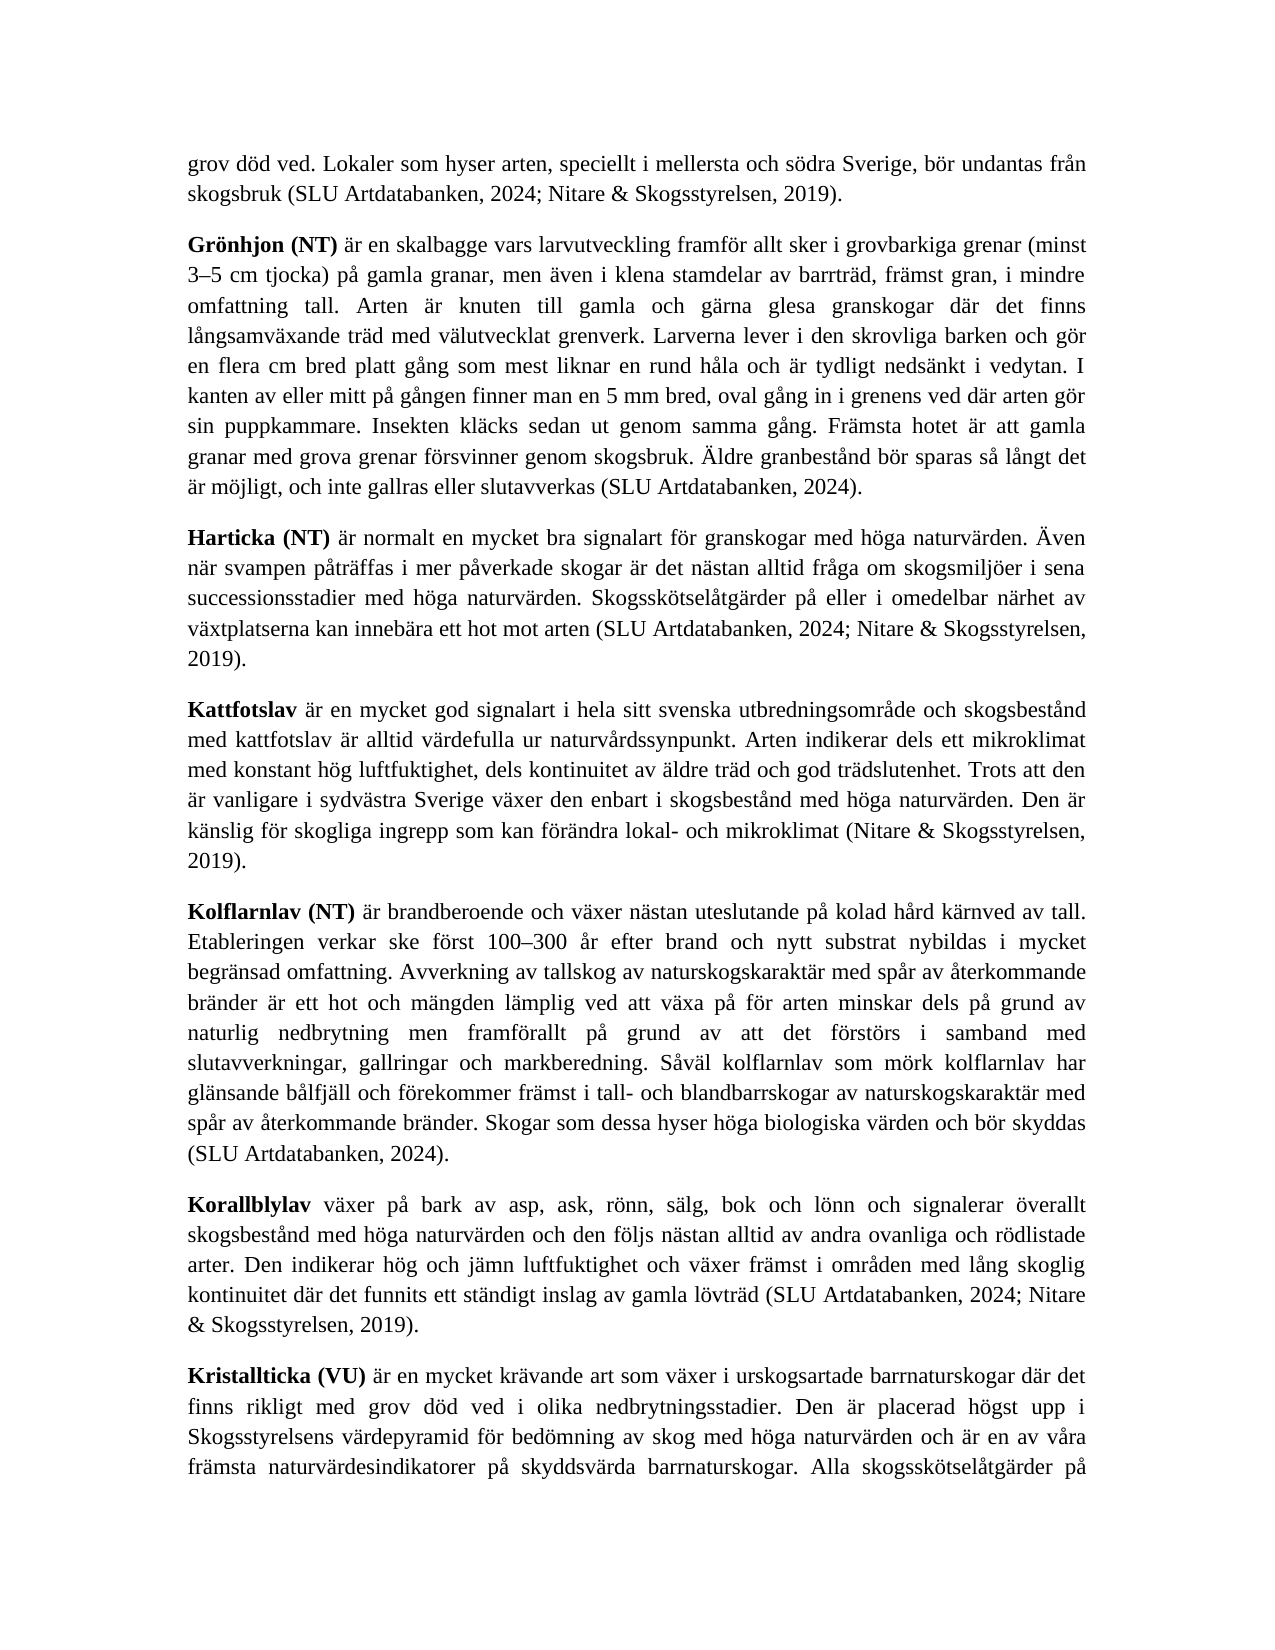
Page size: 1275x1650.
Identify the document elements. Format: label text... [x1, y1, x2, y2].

text Grönhjon (NT) är en skalbagge vars larvutveckling framför allt sker i grovbarkiga grenar (minst 3–5 cm tjocka) på gamla granar, men även i klena stamdelar av barrträd, främst gran, i mindre omfattning tall. Arten är knuten till gamla och gärna glesa granskogar där det finns långsamväxande träd med välutvecklat grenverk. Larverna lever i den skrovliga barken och gör en flera cm bred platt gång som mest liknar en rund håla och är tydligt nedsänkt i vedytan. I kanten av eller mitt på gången finner man en 5 mm bred, oval gång in i grenens ved där arten gör sin puppkammare. Insekten kläcks sedan ut genom samma gång. Främsta hotet är att gamla granar med grova grenar försvinner genom skogsbruk. Äldre granbestånd bör sparas så långt det är möjligt, och inte gallras eller slutavverkas (SLU Artdatabanken, 2024). [187, 231, 1087, 499]
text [187, 150, 1087, 207]
text Korallblylav växer på bark av asp, ask, rönn, sälg, bok och lönn och signalerar överallt skogsbestånd med höga naturvärden och den följs nästan alltid av andra ovanliga och rödlistade arter. Den indikerar hög och jämn luftfuktighet och växer främst i områden med lång skoglig kontinuitet där det funnits ett ständigt inslag av gamla lövträd (SLU Artdatabanken, 2024; Nitare & Skogsstyrelsen, 2019). [187, 1191, 1087, 1338]
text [187, 1362, 1087, 1479]
text Kattfotslav är en mycket god signalart i hela sitt svenska utbredningsområde och skogsbestånd med kattfotslav är alltid värdefulla ur naturvårdssynpunkt. Arten indikerar dels ett mikroklimat med konstant hög luftfuktighet, dels kontinuitet av äldre träd och god trädslutenhet. Trots att den är vanligare i sydvästra Sverige växer den enbart i skogsbestånd med höga naturvärden. Den är känslig för skogliga ingrepp som kan förändra lokal- och mikroklimat (Nitare & Skogsstyrelsen, 2019). [187, 696, 1087, 873]
text Harticka (NT) är normalt en mycket bra signalart för granskogar med höga naturvärden. Även när svampen påträffas i mer påverkade skogar är det nästan alltid fråga om skogsmiljöer i sena successionsstadier med höga naturvärden. Skogsskötselåtgärder på eller i omedelbar närhet av växtplatserna kan innebära ett hot mot arten (SLU Artdatabanken, 2024; Nitare & Skogsstyrelsen, 2019). [187, 524, 1087, 671]
text Kolflarnlav (NT) är brandberoende och växer nästan uteslutande på kolad hård kärnved av tall. Etableringen verkar ske först 100–300 år efter brand och nytt substrat nybildas i mycket begränsad omfattning. Avverkning av tallskog av naturskogskaraktär med spår av återkommande bränder är ett hot och mängden lämplig ved att växa på för arten minskar dels på grund av naturlig nedbrytning men framförallt på grund av att det förstörs i samband med slutavverkningar, gallringar och markberedning. Såväl kolflarnlav som mörk kolflarnlav har glänsande bålfjäll och förekommer främst i tall- och blandbarrskogar av naturskogskaraktär med spår av återkommande bränder. Skogar som dessa hyser höga biologiska värden och bör skyddas (SLU Artdatabanken, 2024). [187, 898, 1087, 1166]
